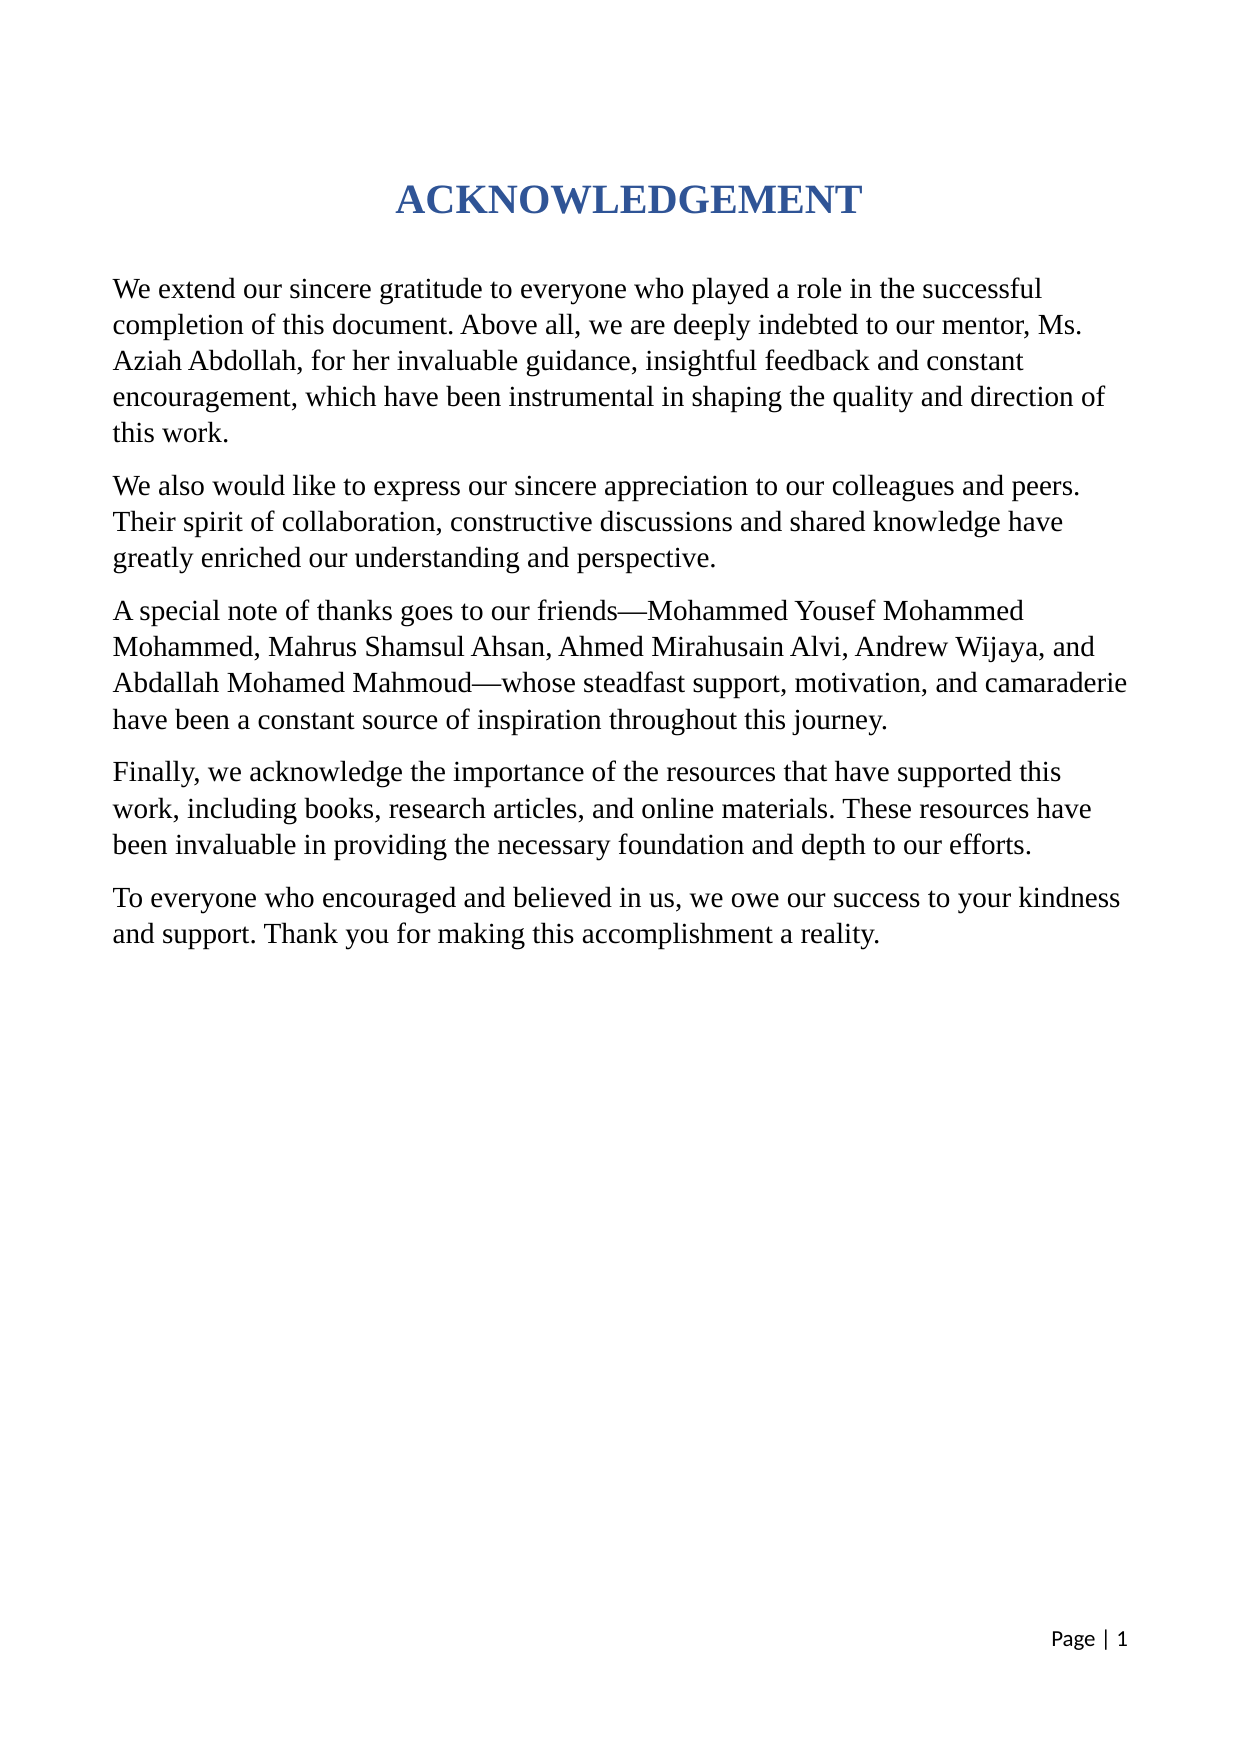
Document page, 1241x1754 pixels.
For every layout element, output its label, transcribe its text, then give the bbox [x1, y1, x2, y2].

text A special note of thanks goes to our friends—Mohammed Yousef Mohammed Mohammed, Mahrus Shamsul Ahsan, Ahmed Mirahusain Alvi, Andrew Wijaya, and Abdallah Mohamed Mahmoud—whose steadfast support, motivation, and camaraderie have been a constant source of inspiration throughout this journey. [112, 593, 1128, 735]
text To everyone who encouraged and believed in us, we owe our success to your kindness and support. Thank you for making this accomplishment a reality. [112, 880, 1128, 949]
text Finally, we acknowledge the importance of the resources that have supported this work, including books, research articles, and online materials. These resources have been invaluable in providing the necessary foundation and depth to our efforts. [112, 754, 1128, 860]
text We also would like to express our sincere appreciation to our colleagues and peers. Their spirit of collaboration, constructive discussions and shared knowledge have greatly enriched our understanding and perspective. [112, 468, 1128, 574]
text We extend our sincere gratitude to everyone who played a role in the successful completion of this document. Above all, we are deeply indebted to our mentor, Ms. Aziah Abdollah, for her invaluable guidance, insightful feedback and constant encouragement, which have been instrumental in shaping the quality and direction of this work. [112, 271, 1128, 449]
subtitle ACKNOWLEDGEMENT [112, 175, 1128, 223]
